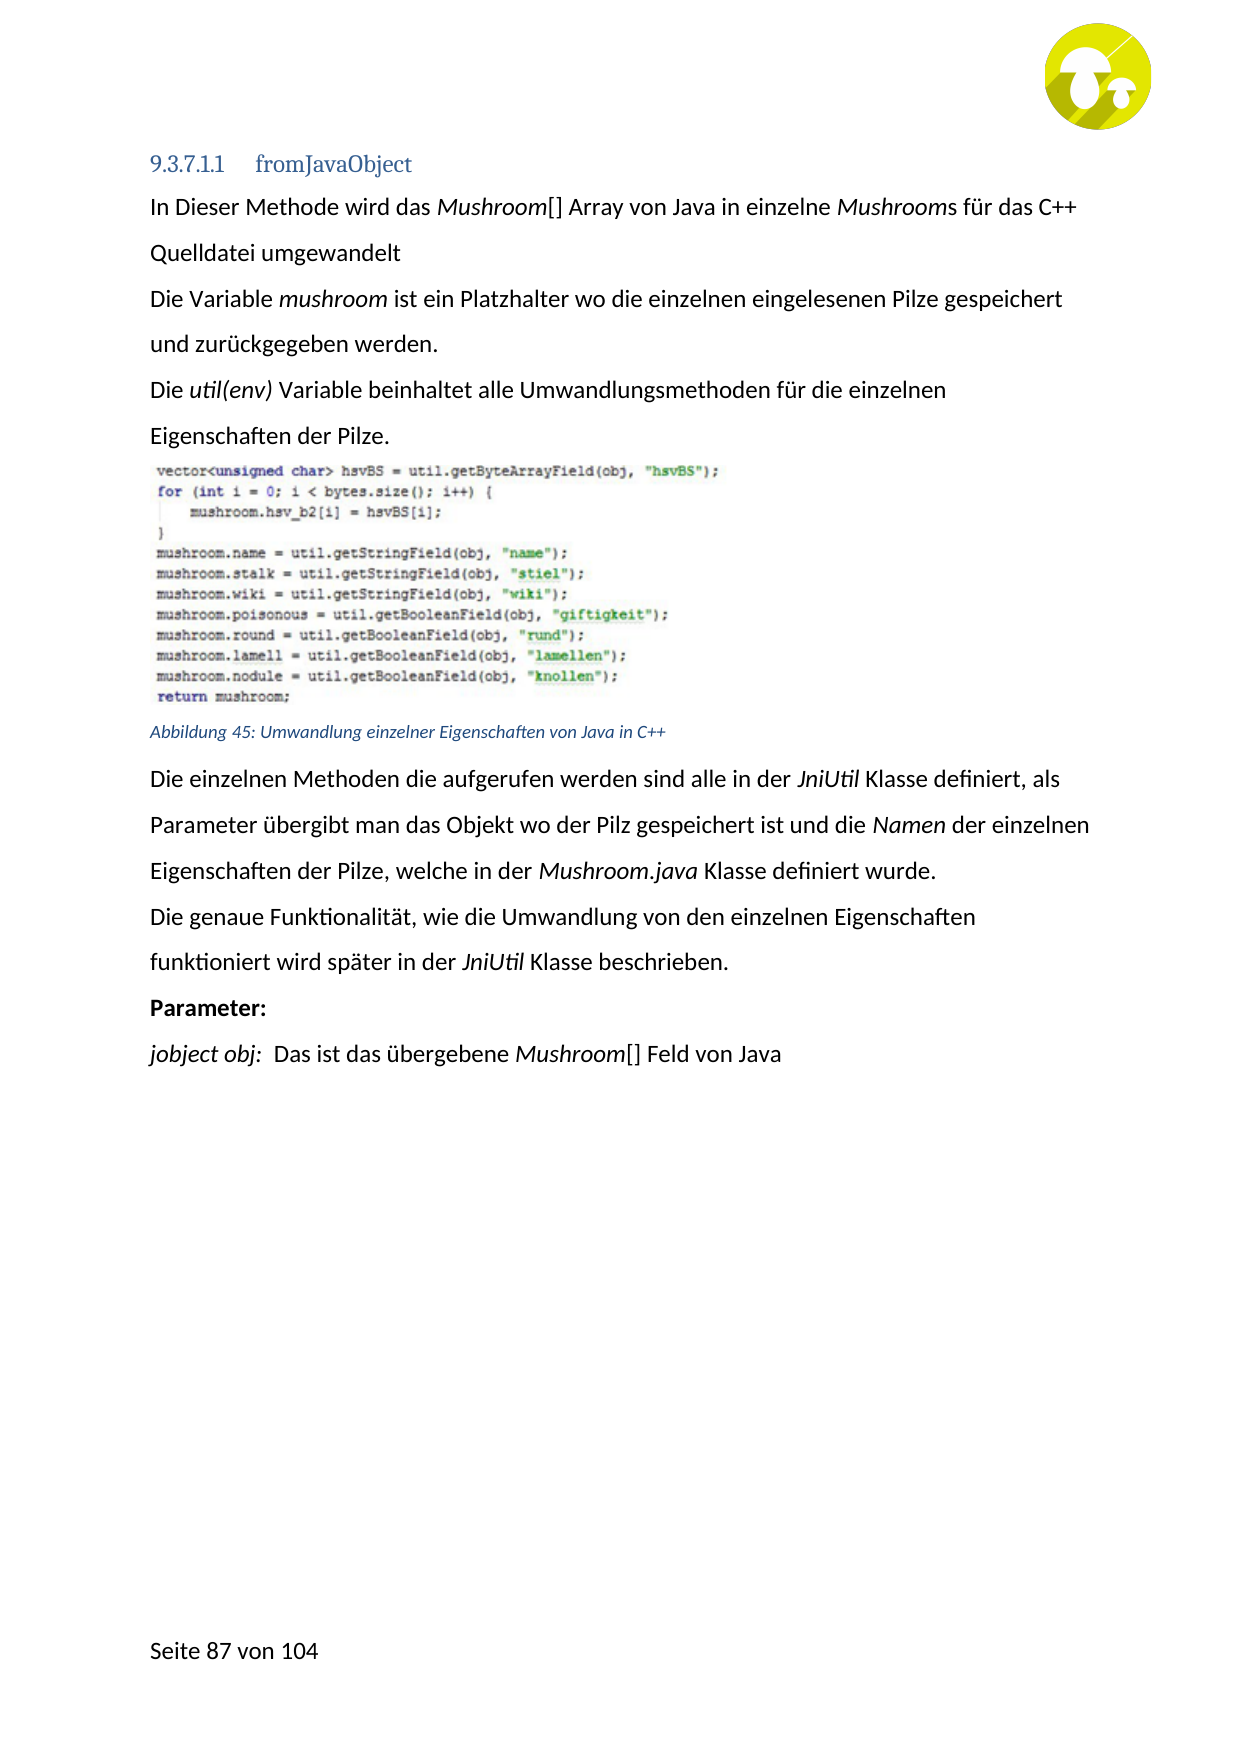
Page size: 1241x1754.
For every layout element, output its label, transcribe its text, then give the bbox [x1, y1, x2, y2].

text Die util(env) Variable beinhaltet alle Umwandlungsmethoden für die einzelnen Eigenschaften der Pilze. [150, 374, 1090, 450]
text Parameter: [150, 992, 1090, 1023]
picture [1045, 23, 1152, 130]
text In Dieser Methode wird das Mushroom[] Array von Java in einzelne Mushrooms für das C++ Quelldatei umgewandelt [150, 191, 1090, 267]
text Die einzelnen Methoden die aufgerufen werden sind alle in der JniUtil Klasse definiert, als Parameter übergibt man das Objekt wo der Pilz gespeichert ist und die Namen der einzelnen Eigenschaften der Pilze, welche in der Mushroom.java Klasse definiert wurde. [150, 764, 1090, 886]
text Abbildung : Umwandlung einzelner Eigenschaften von Java in C++ [150, 720, 1090, 743]
text Die Variable mushroom ist ein Platzhalter wo die einzelnen eingelesenen Pilze gespeichert und zurückgegeben werden. [150, 283, 1090, 359]
subtitle fromJavaObject [150, 150, 1090, 179]
text jobject obj: Das ist das übergebene Mushroom[] Feld von Java [150, 1038, 1090, 1068]
picture [150, 465, 761, 705]
text Die genaue Funktionalität, wie die Umwandlung von den einzelnen Eigenschaften funktioniert wird später in der JniUtil Klasse beschrieben. [150, 901, 1090, 977]
